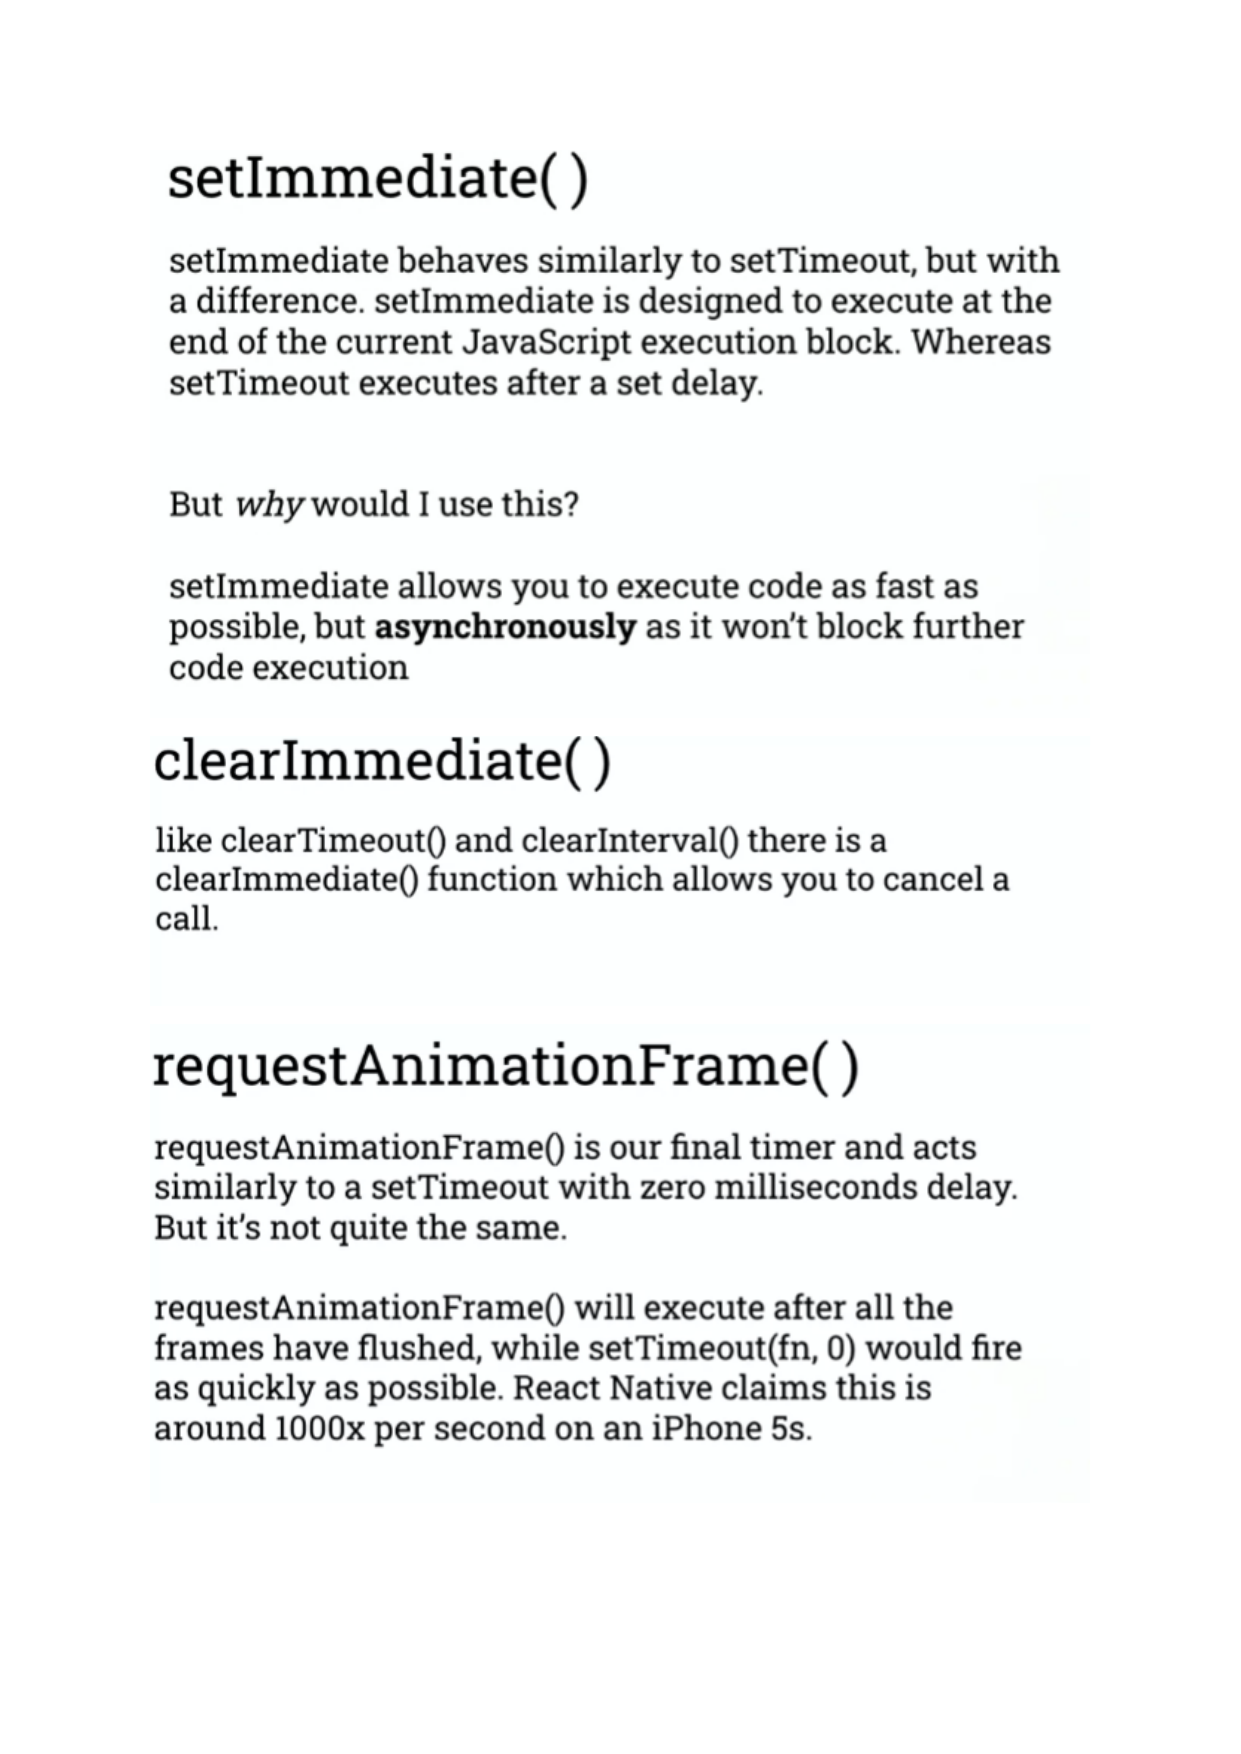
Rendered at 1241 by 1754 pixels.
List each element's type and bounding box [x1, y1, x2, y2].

picture [150, 150, 1091, 718]
picture [150, 1024, 1091, 1503]
picture [150, 736, 1091, 1006]
